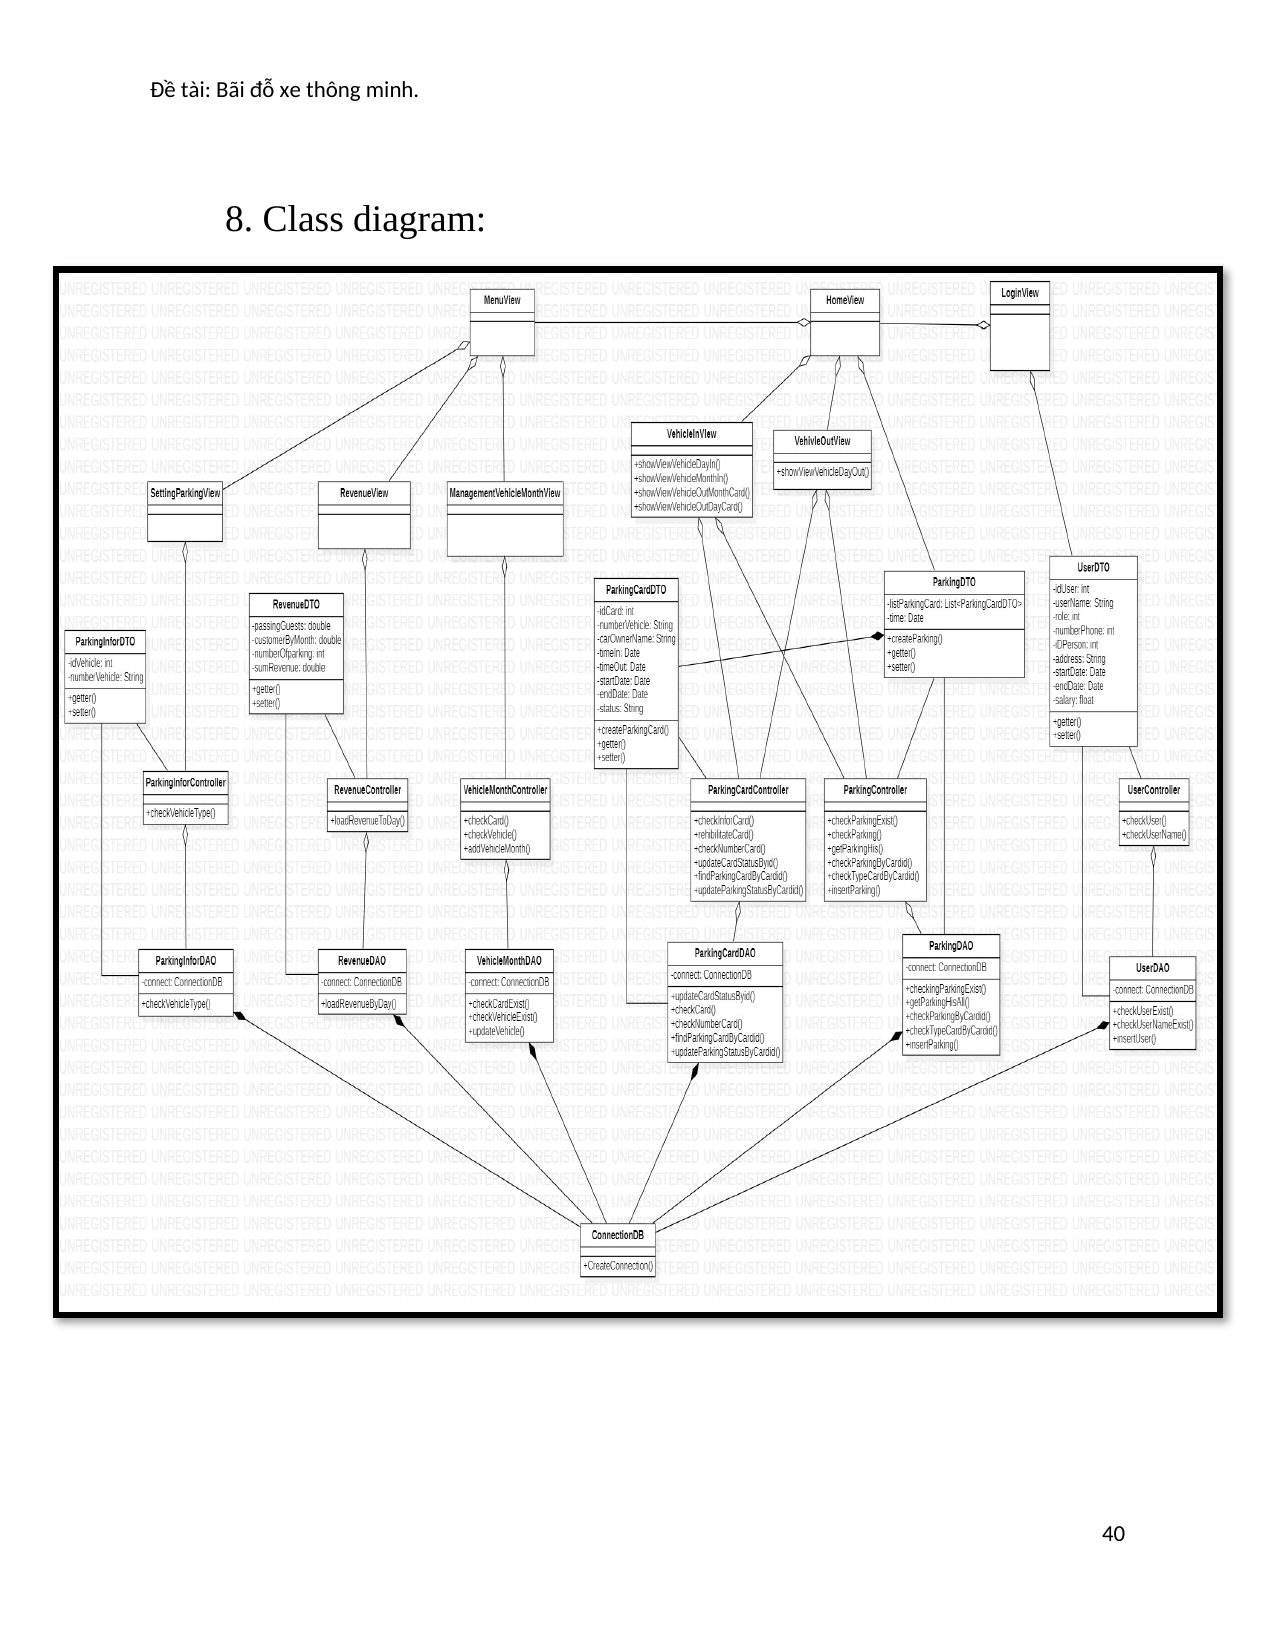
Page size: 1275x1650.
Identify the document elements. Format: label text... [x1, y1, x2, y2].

picture [59, 273, 1217, 1312]
text Class diagram: [225, 197, 1125, 240]
